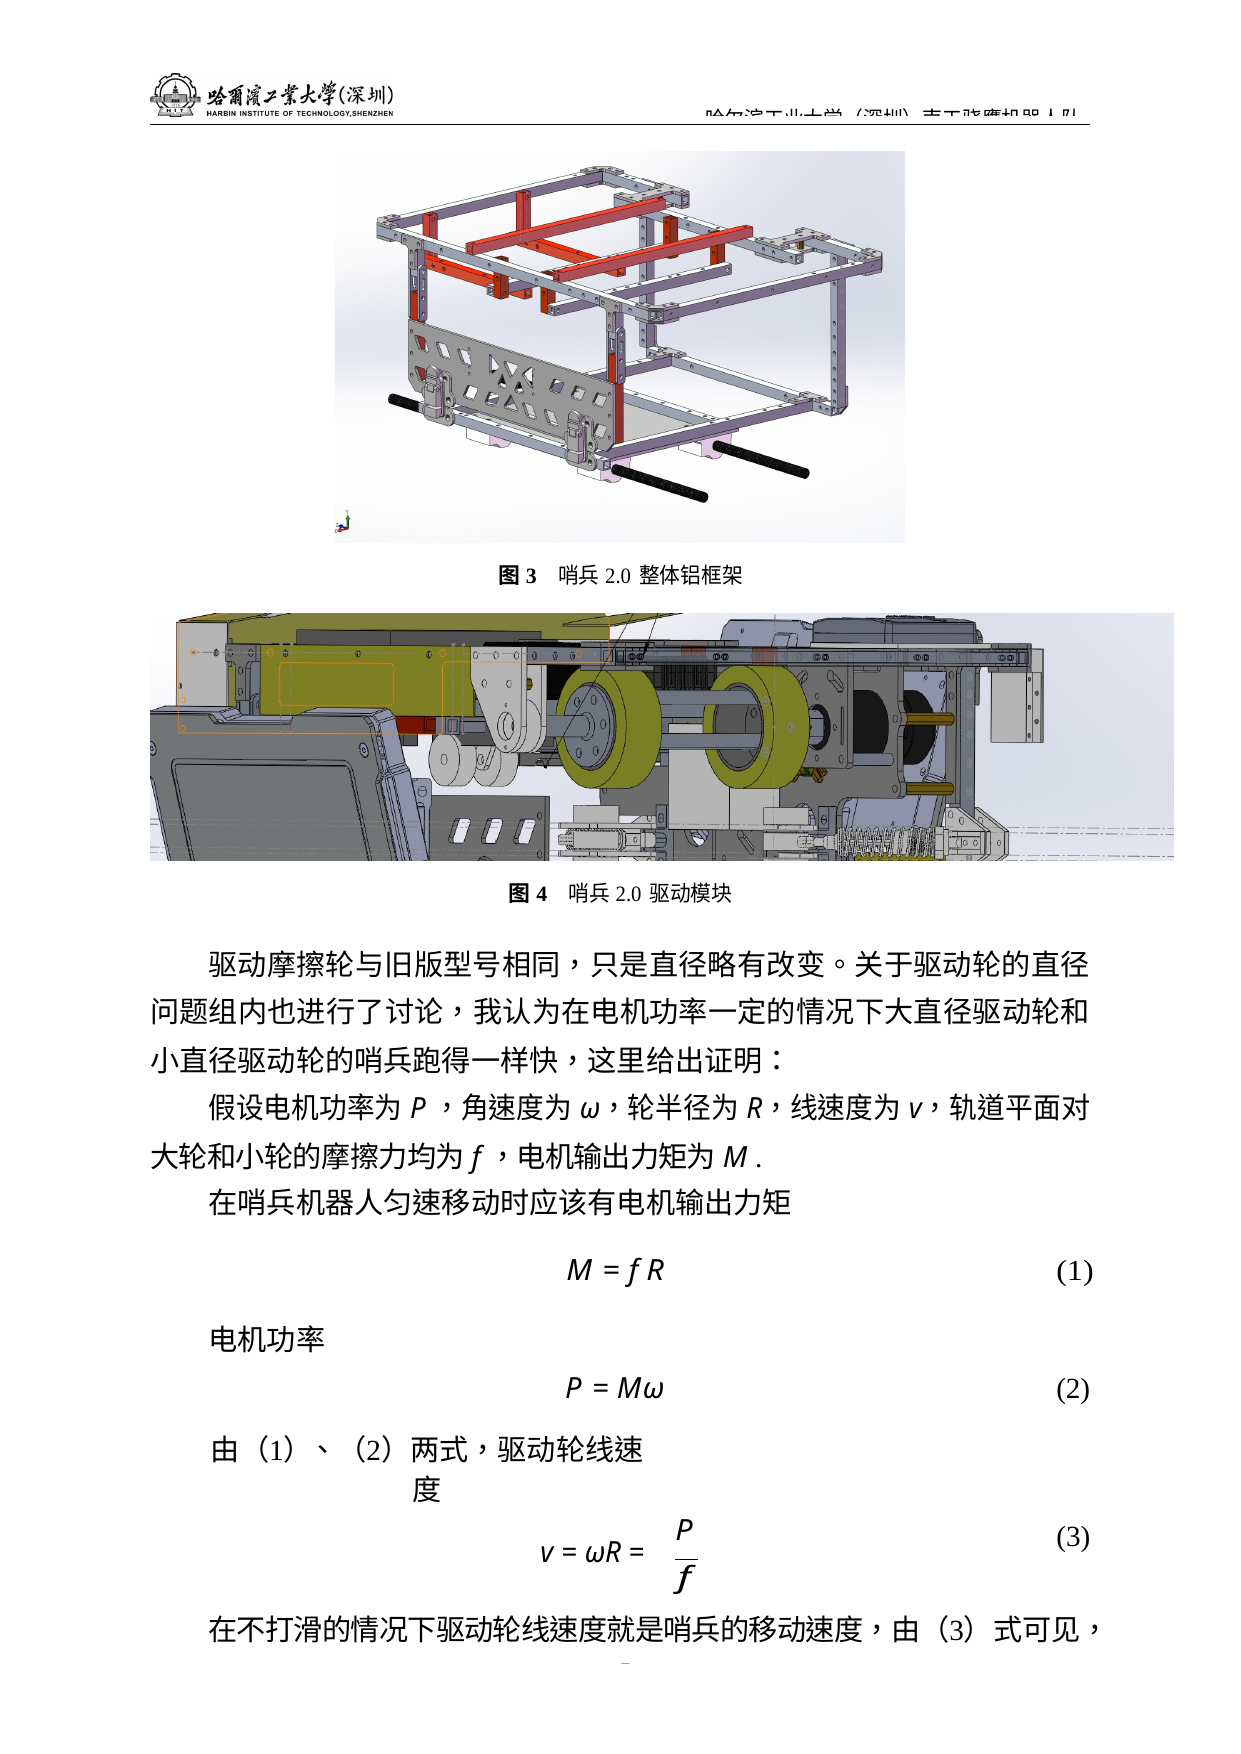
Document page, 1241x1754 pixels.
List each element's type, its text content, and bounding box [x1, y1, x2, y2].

text P [675, 1519, 697, 1546]
text 驱动摩擦轮与旧版型号相同，只是直径略有改变。关于驱动轮的直径问题组内也进行了讨论，我认为在电机功率一定的情况下大直径驱动轮和小直径驱动轮的哨兵跑得一样快，这里给出证明： [150, 944, 1090, 1079]
picture [150, 613, 1174, 861]
text 在不打滑的情况下驱动轮线速度就是哨兵的移动速度，由（3）式可见， [208, 1609, 1186, 1649]
text (3) [1054, 1519, 1092, 1553]
text 图 3 哨兵 2.0 整体铝框架 [137, 560, 1103, 590]
text 在哨兵机器人匀速移动时应该有电机输出力矩 [208, 1184, 1186, 1221]
text M = f R (1) [566, 1250, 1186, 1289]
text P = Mω (2) [565, 1367, 1186, 1407]
text 由（1）、（2）两式，驱动轮线速度 [206, 1429, 648, 1508]
text 假设电机功率为 P ，角速度为 ω，轮半径为 R，线速度为 v，轨道平面对大轮和小轮的摩擦力均为 f ，电机输出力矩为 M . [150, 1088, 1091, 1176]
text f [680, 1566, 697, 1593]
picture [334, 151, 906, 543]
text v = ωR = [540, 1546, 697, 1566]
picture [150, 73, 393, 117]
text 电机功率 [208, 1320, 1186, 1359]
